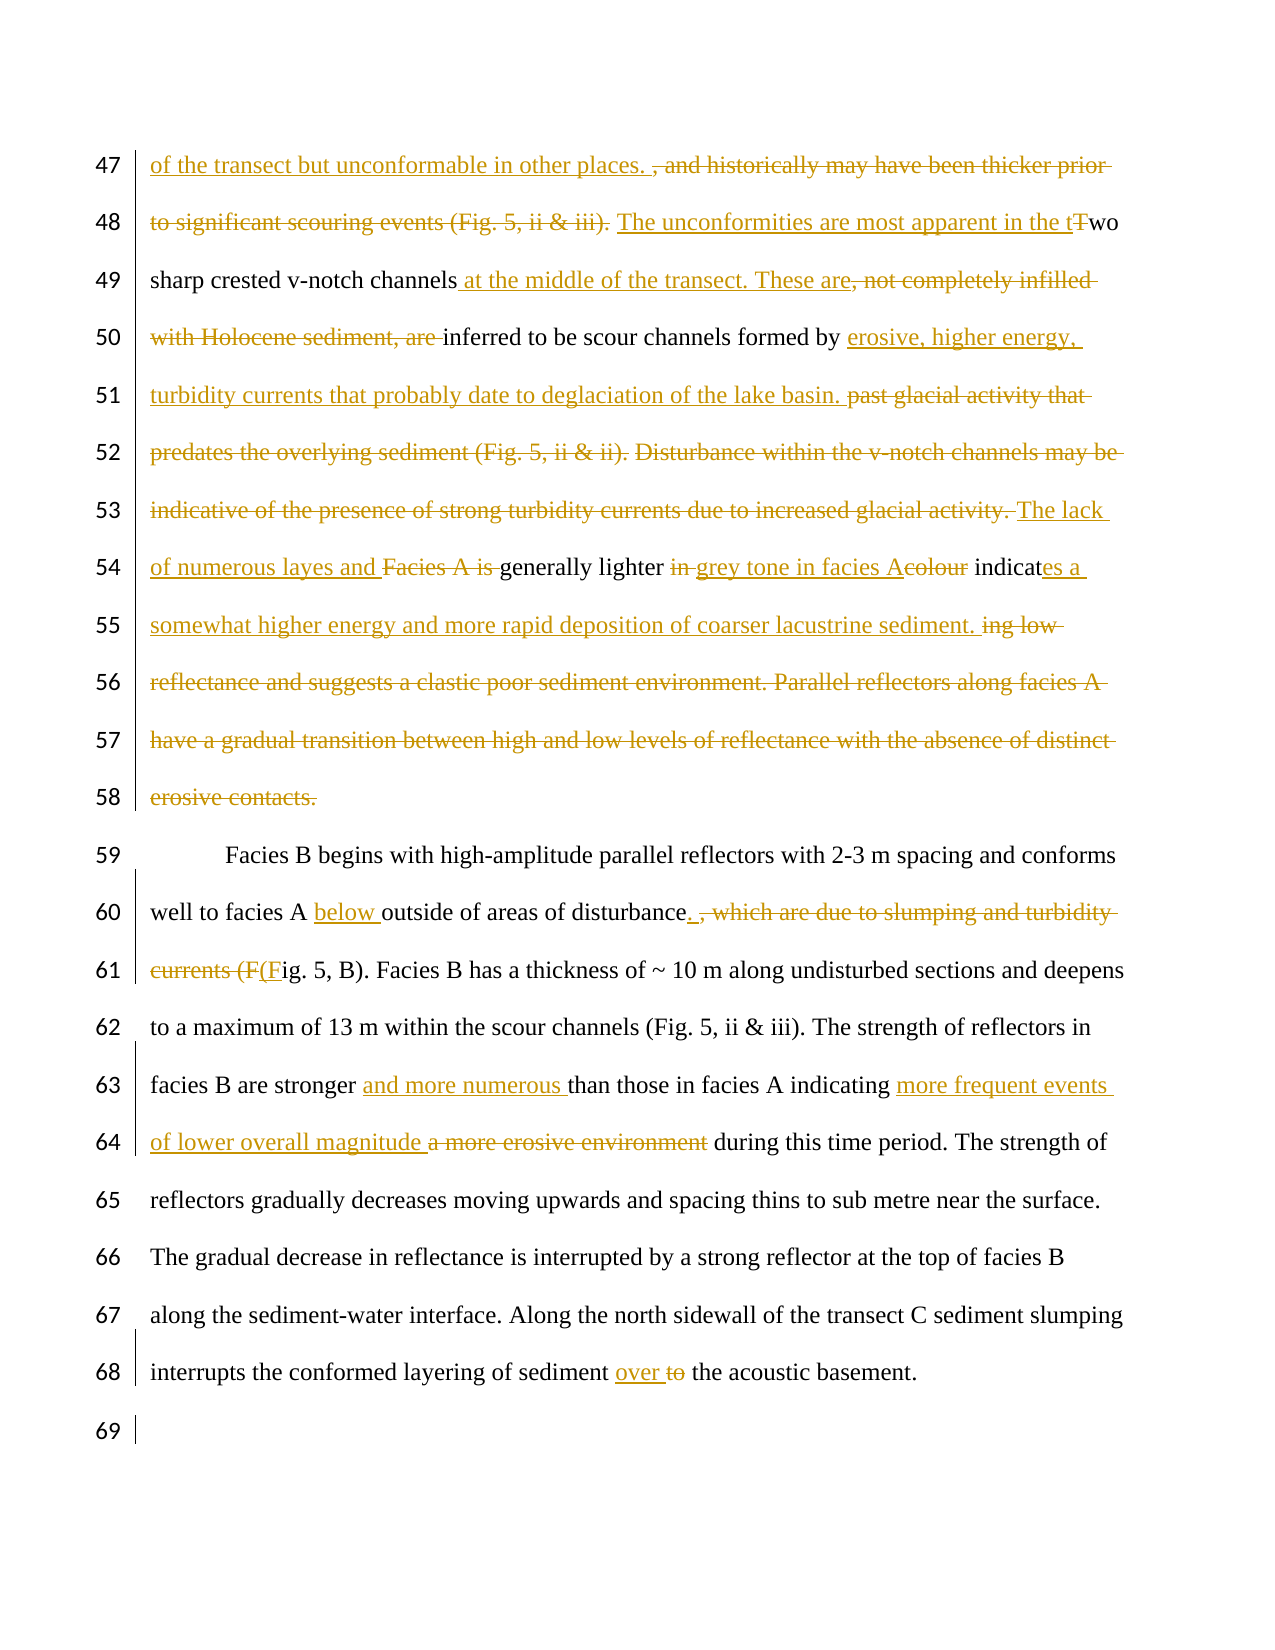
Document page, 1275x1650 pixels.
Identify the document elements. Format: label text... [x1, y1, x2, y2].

text Facies B begins with high-amplitude parallel reflectors with 2-3 m spacing and conforms well to facies A outside of areas of disturbanceig. 5, B). Facies B has a thickness of ~ 10 m along undisturbed sections and deepens to a maximum of 13 m within the scour channels (Fig. 5, ii & iii). The strength of reflectors in facies B are stronger than those in facies A indicating during this time period. The strength of reflectors gradually decreases moving upwards and spacing thins to sub metre near the surface. The gradual decrease in reflectance is interrupted by a strong reflector at the top of facies B along the sediment-water interface. Along the north sidewall of the transect C sediment slumping interrupts the conformed layering of sediment the acoustic basement. [150, 840, 1125, 1386]
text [150, 150, 1125, 811]
